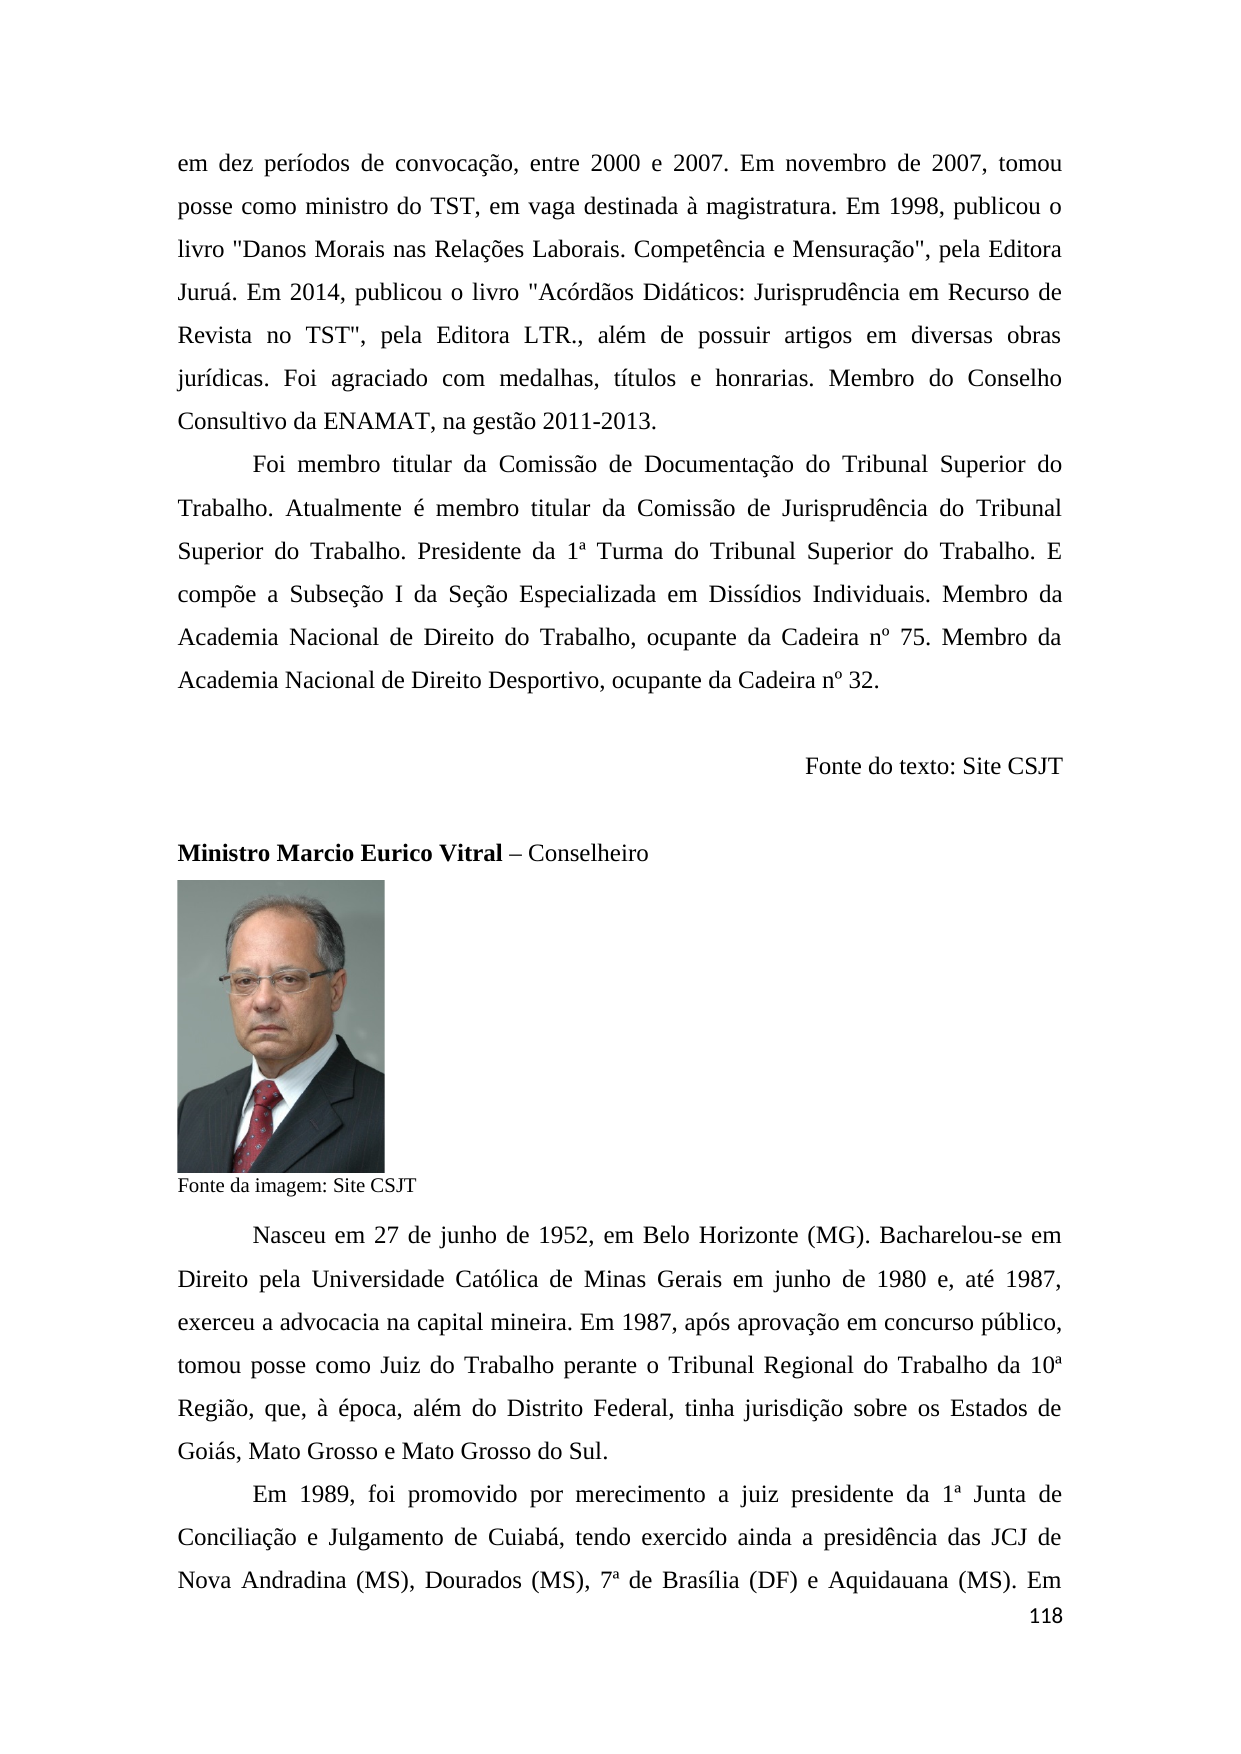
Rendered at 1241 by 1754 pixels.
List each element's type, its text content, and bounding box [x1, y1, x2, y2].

text Foi membro titular da Comissão de Documentação do Tribunal Superior do Trabalho. Atualmente é membro titular da Comissão de Jurisprudência do Tribunal Superior do Trabalho. Presidente da 1ª Turma do Tribunal Superior do Trabalho. E compõe a Subseção I da Seção Especializada em Dissídios Individuais. Membro da Academia Nacional de Direito do Trabalho, ocupante da Cadeira nº 75. Membro da Academia Nacional de Direito Desportivo, ocupante da Cadeira nº 32. [177, 449, 1063, 694]
text Fonte da imagem: Site CSJT [177, 1172, 1063, 1197]
text Ministro Marcio Eurico Vitral – Conselheiro [177, 838, 1063, 866]
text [177, 148, 1063, 435]
text Nasceu em 27 de junho de 1952, em Belo Horizonte (MG). Bacharelou-se em Direito pela Universidade Católica de Minas Gerais em junho de 1980 e, até 1987, exerceu a advocacia na capital mineira. Em 1987, após aprovação em concurso público, tomou posse como Juiz do Trabalho perante o Tribunal Regional do Trabalho da 10ª Região, que, à época, além do Distrito Federal, tinha jurisdição sobre os Estados de Goiás, Mato Grosso e Mato Grosso do Sul. [177, 1221, 1063, 1465]
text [177, 1479, 1063, 1594]
picture [177, 880, 385, 1173]
text Fonte do texto: Site CSJT [177, 751, 1063, 780]
